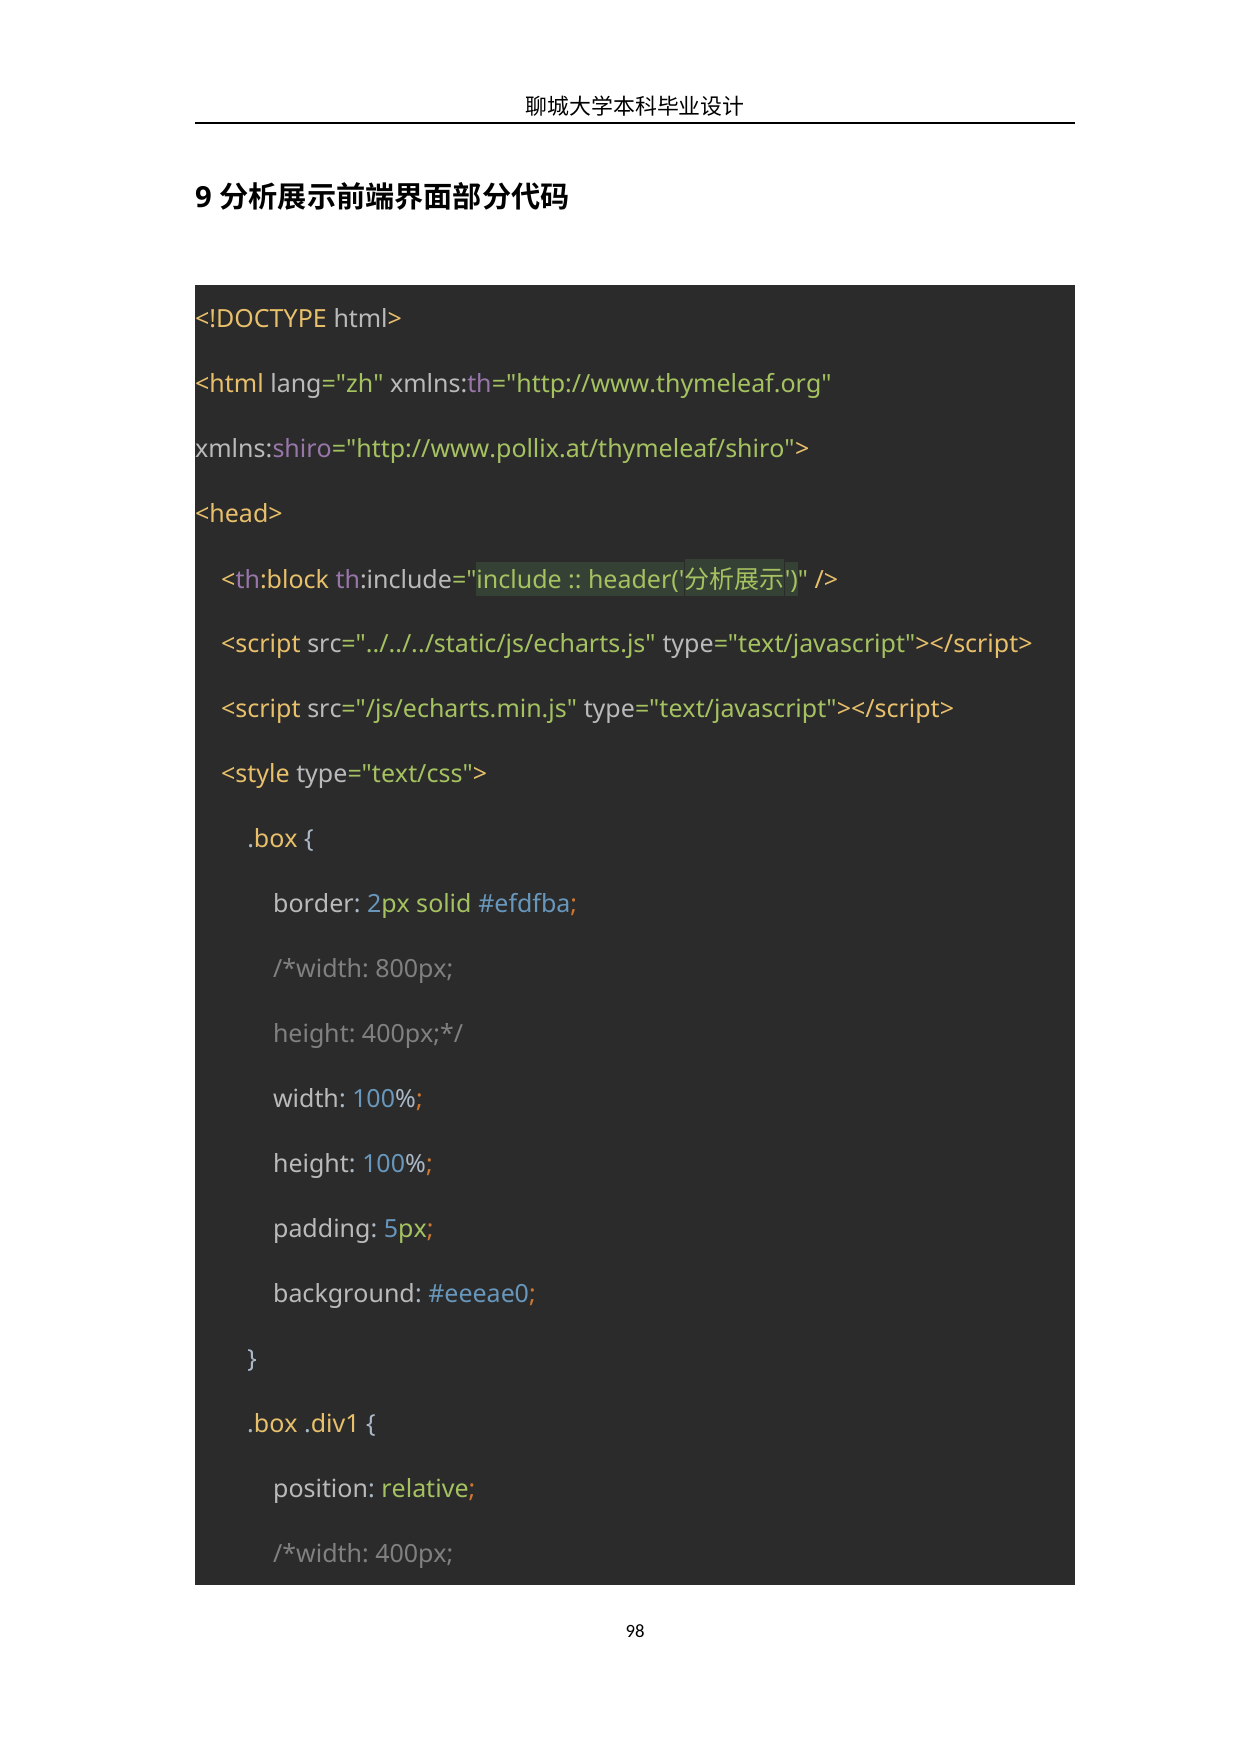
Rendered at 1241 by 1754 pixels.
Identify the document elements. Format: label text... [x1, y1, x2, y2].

subtitle 9 分析展示前端界面部分代码 [195, 162, 1075, 227]
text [195, 285, 1075, 1585]
